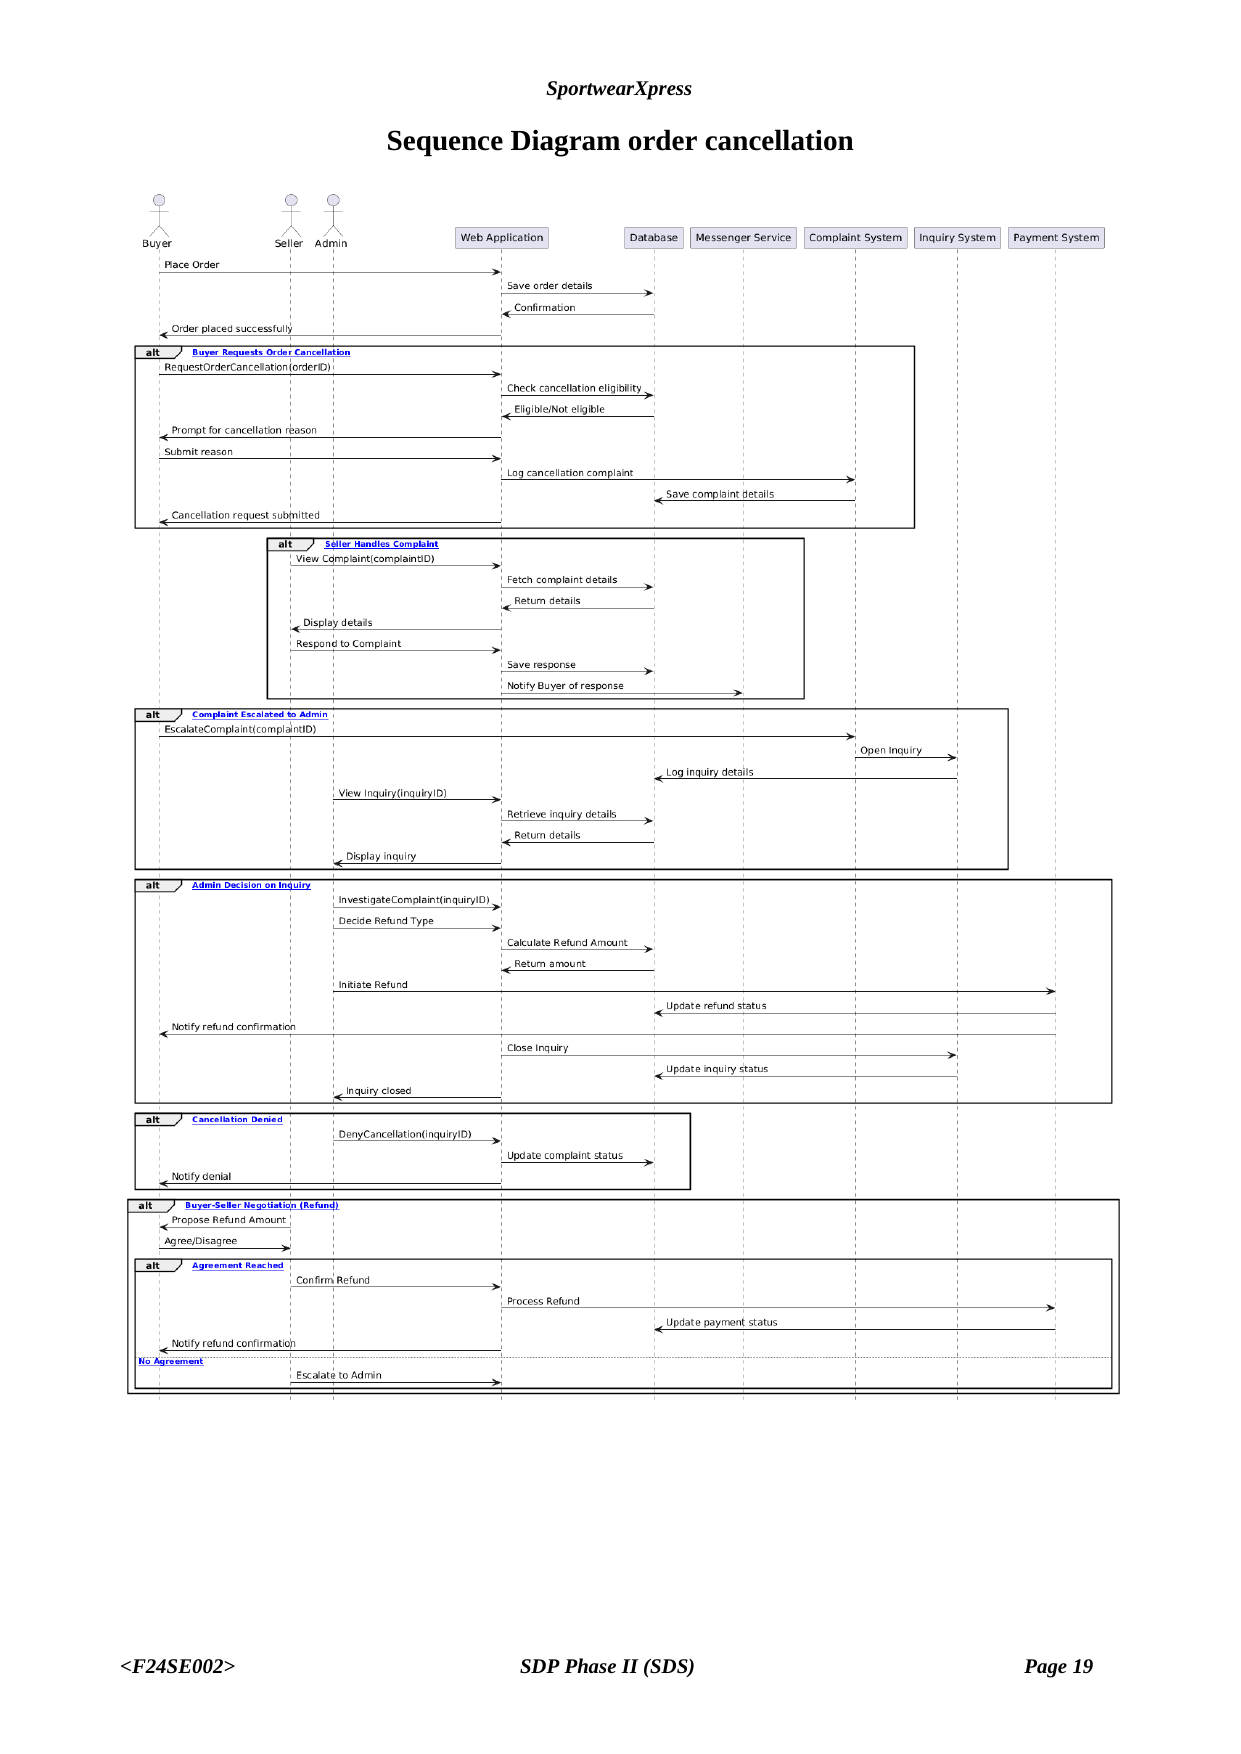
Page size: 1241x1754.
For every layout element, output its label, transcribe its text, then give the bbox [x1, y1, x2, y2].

picture [120, 190, 1122, 1400]
text Sequence Diagram order cancellation [120, 130, 1120, 155]
